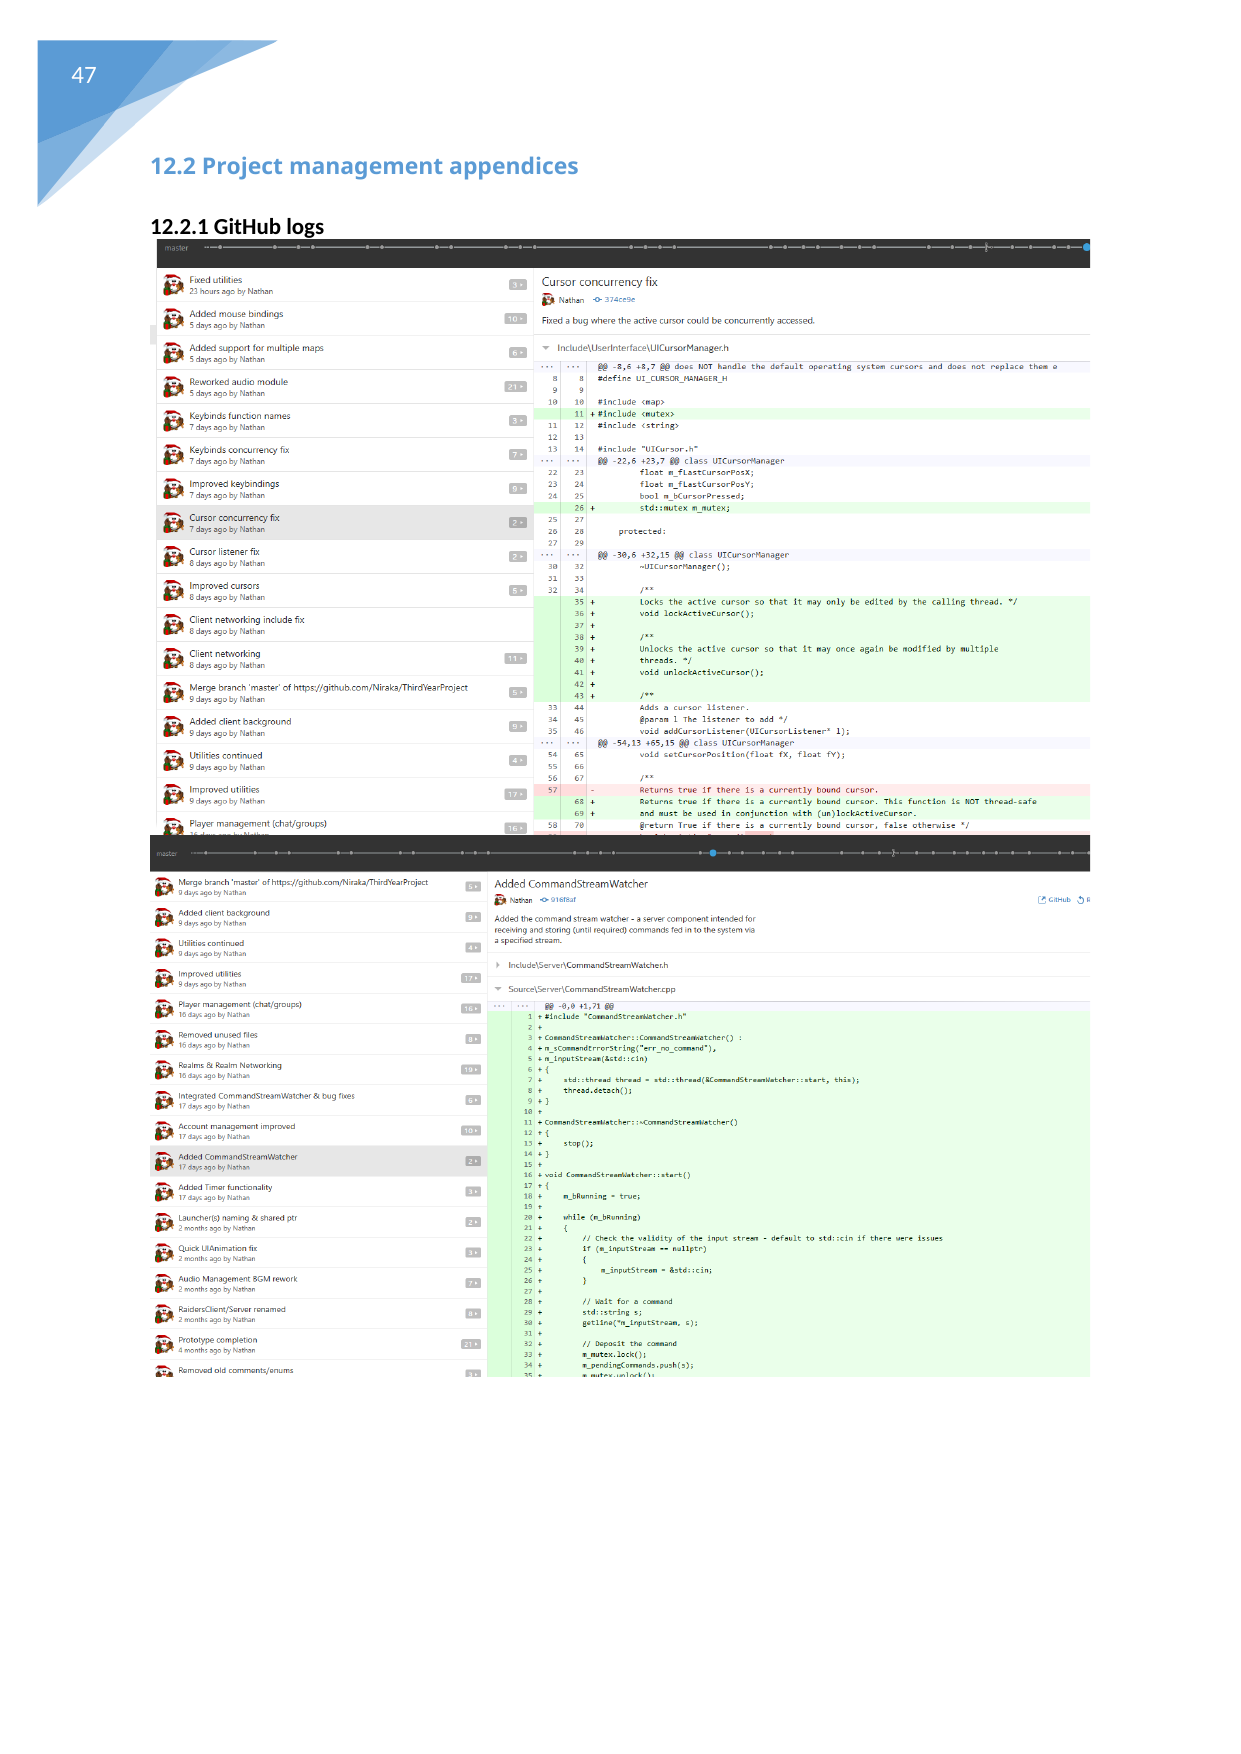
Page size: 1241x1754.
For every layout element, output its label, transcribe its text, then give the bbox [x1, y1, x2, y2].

picture [37, 40, 279, 209]
subtitle 12.2 Project management appendices [150, 150, 1090, 181]
text 12.2.1 GitHub logs [150, 212, 1090, 239]
picture [150, 239, 1091, 1377]
